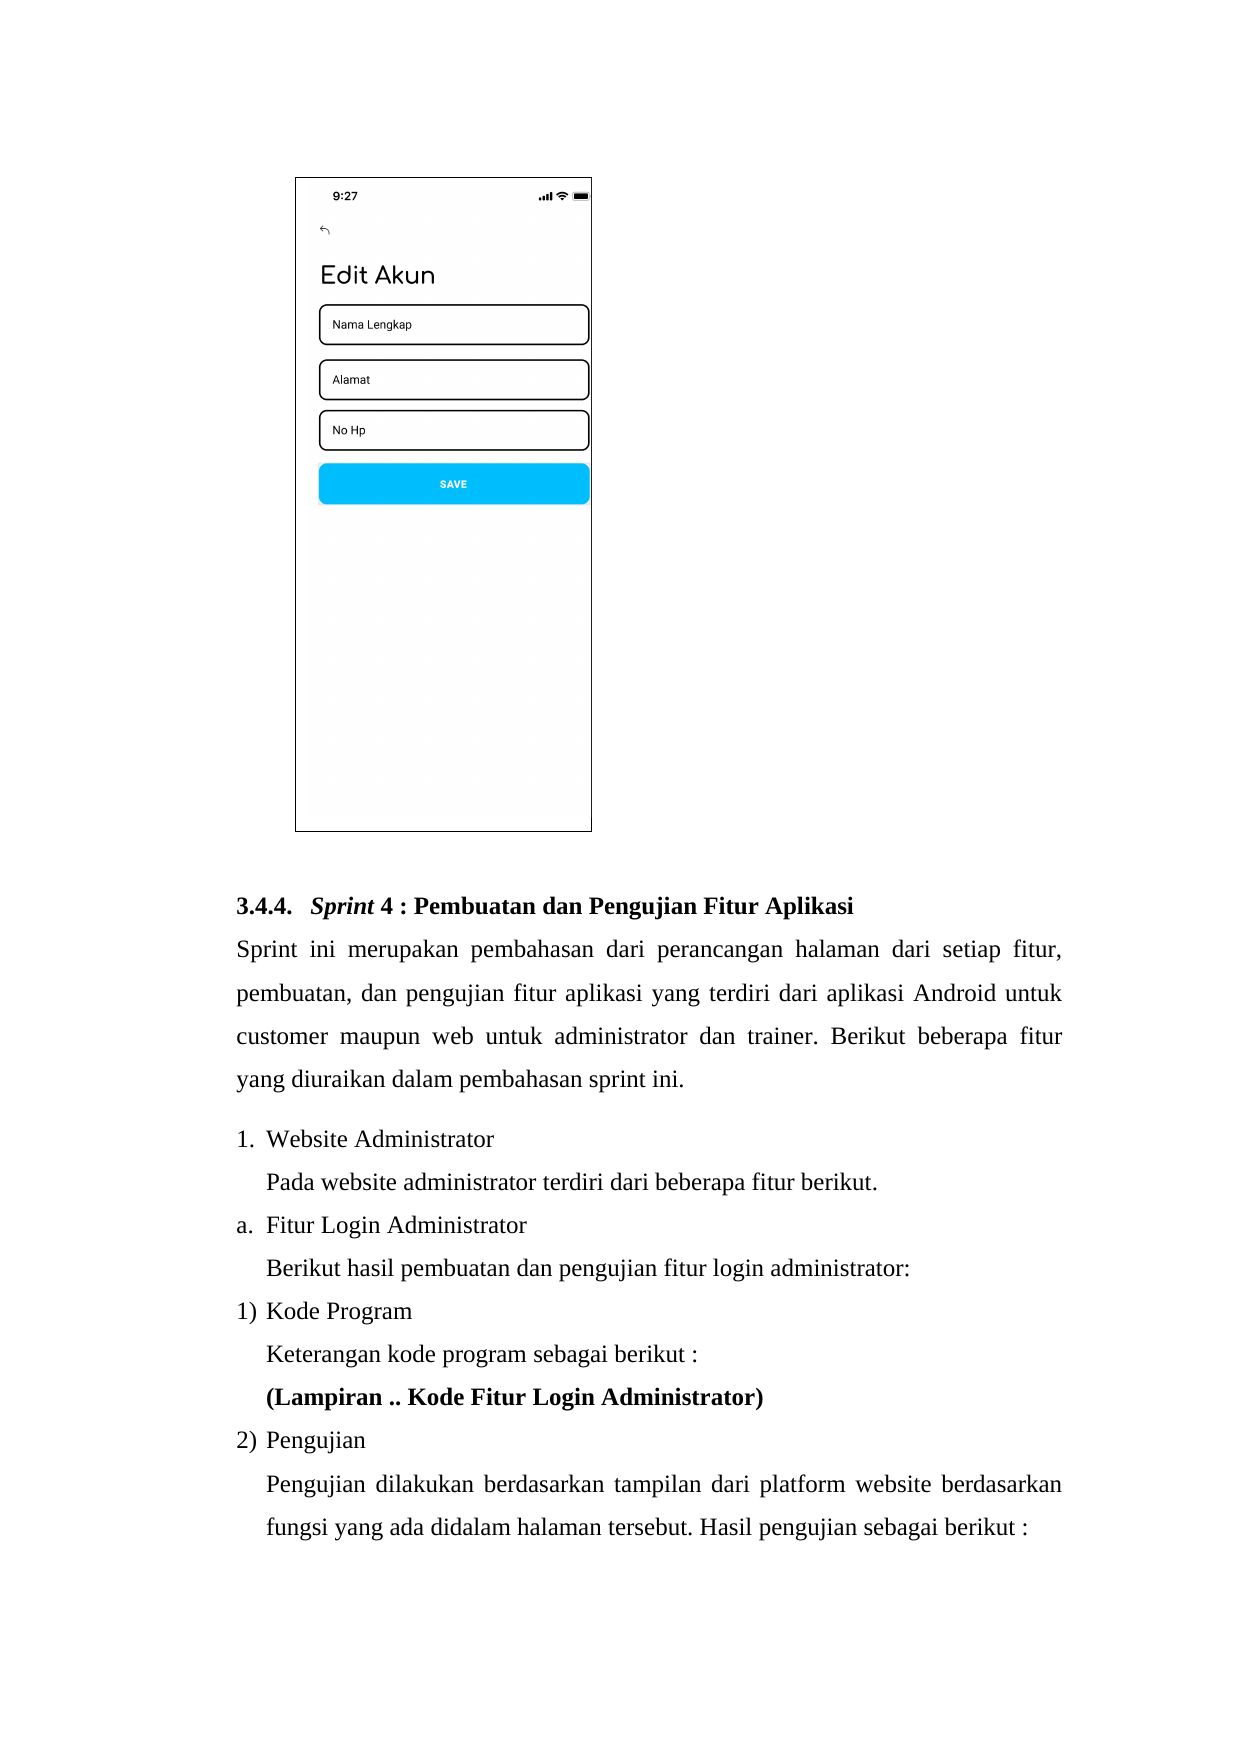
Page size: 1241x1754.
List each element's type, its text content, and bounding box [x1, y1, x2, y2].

list Pengujian dilakukan berdasarkan tampilan dari platform website berdasarkan fungsi yang ada didalam halaman tersebut. Hasil pengujian sebagai berikut : [266, 1469, 1063, 1541]
list Fitur Login Administrator [236, 1210, 1063, 1239]
list Keterangan kode program sebagai berikut : [266, 1339, 1063, 1368]
picture [307, 178, 592, 818]
list Kode Program [236, 1296, 1063, 1325]
text Sprint ini merupakan pembahasan dari perancangan halaman dari setiap fitur, pembuatan, dan pengujian fitur aplikasi yang terdiri dari aplikasi Android untuk customer maupun web untuk administrator dan trainer. Berikut beberapa fitur yang diuraikan dalam pembahasan sprint ini. [236, 934, 1063, 1093]
table_header [296, 178, 591, 831]
list Pengujian [236, 1426, 1063, 1454]
list Berikut hasil pembuatan dan pengujian fitur login administrator: [266, 1253, 1063, 1282]
list Website Administrator [236, 1124, 1063, 1152]
list Pada website administrator terdiri dari beberapa fitur berikut. [266, 1167, 1063, 1196]
list (Lampiran .. Kode Fitur Login Administrator) [266, 1382, 1063, 1411]
subtitle Sprint 4 : Pembuatan dan Pengujian Fitur Aplikasi [236, 891, 1063, 920]
